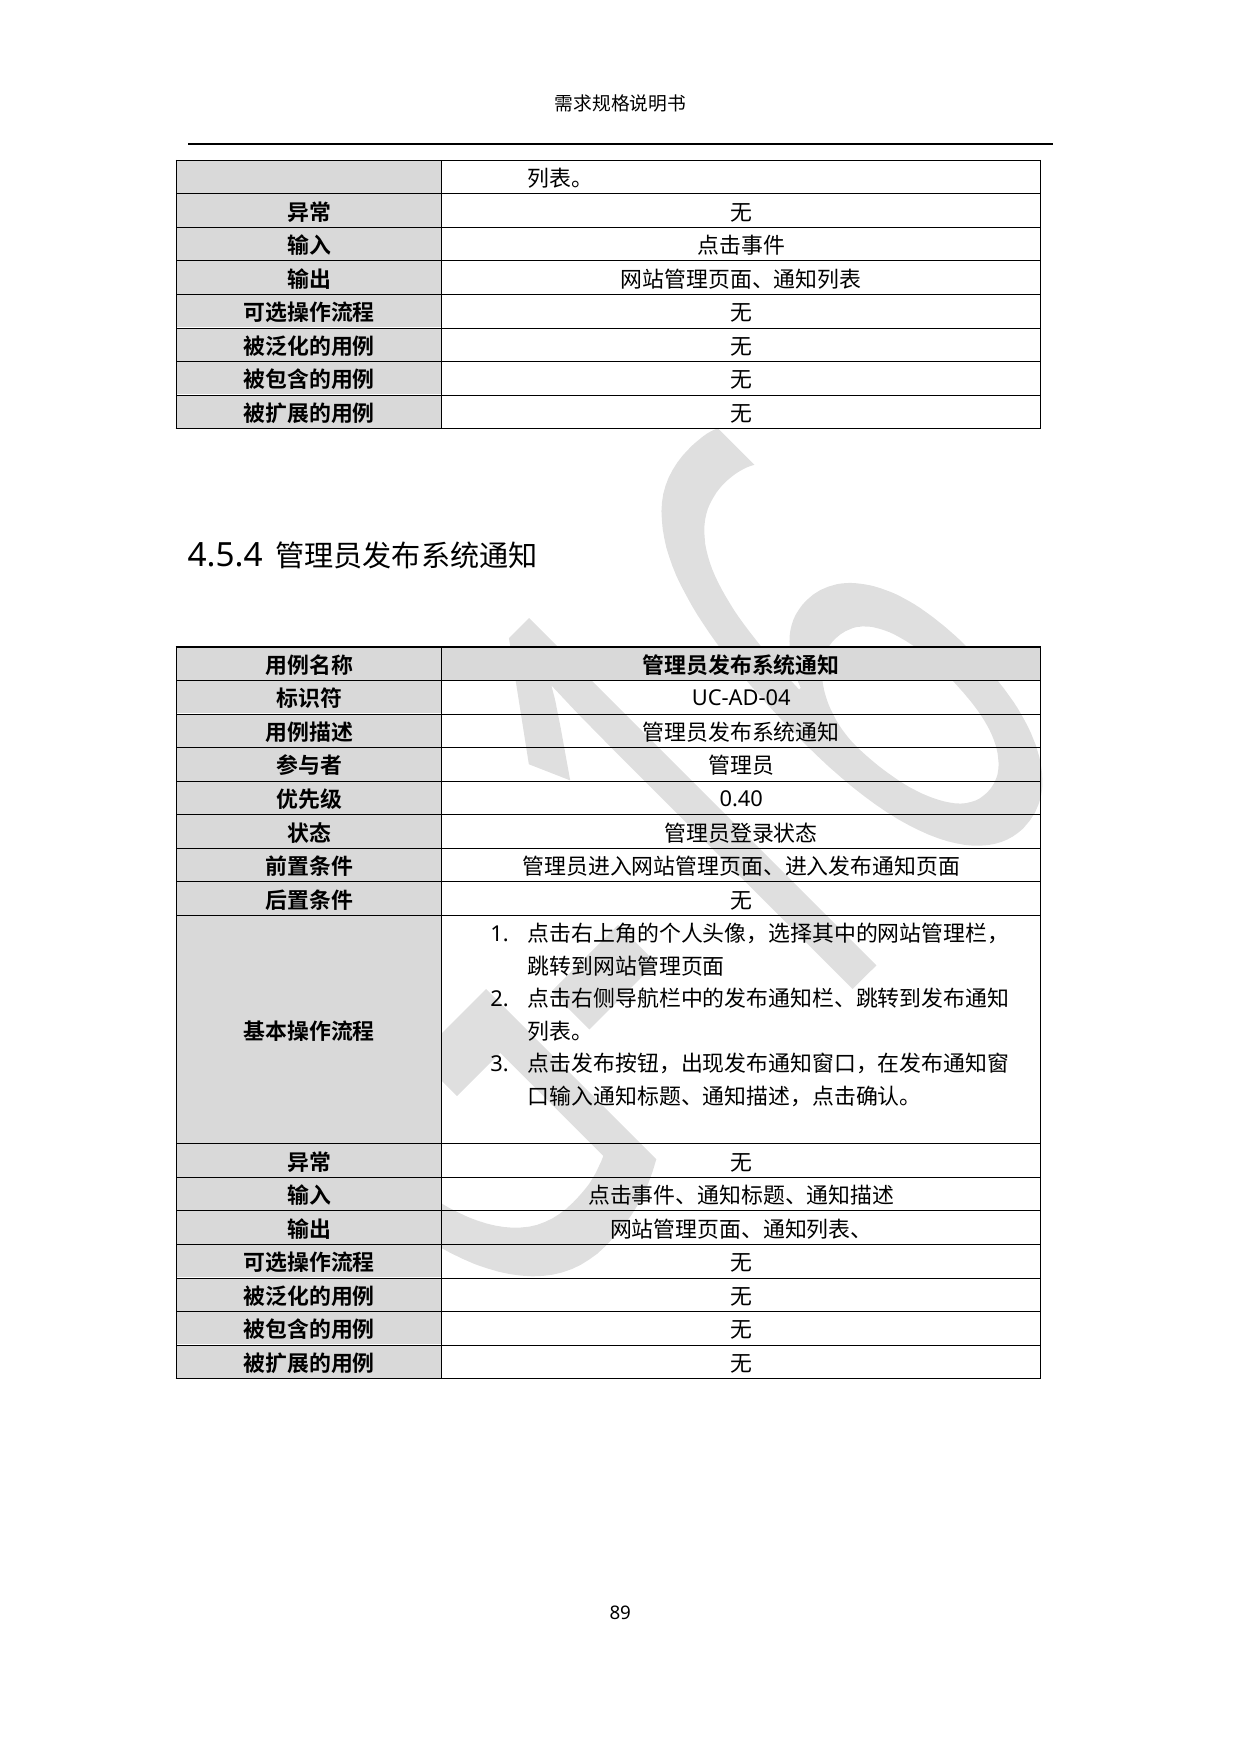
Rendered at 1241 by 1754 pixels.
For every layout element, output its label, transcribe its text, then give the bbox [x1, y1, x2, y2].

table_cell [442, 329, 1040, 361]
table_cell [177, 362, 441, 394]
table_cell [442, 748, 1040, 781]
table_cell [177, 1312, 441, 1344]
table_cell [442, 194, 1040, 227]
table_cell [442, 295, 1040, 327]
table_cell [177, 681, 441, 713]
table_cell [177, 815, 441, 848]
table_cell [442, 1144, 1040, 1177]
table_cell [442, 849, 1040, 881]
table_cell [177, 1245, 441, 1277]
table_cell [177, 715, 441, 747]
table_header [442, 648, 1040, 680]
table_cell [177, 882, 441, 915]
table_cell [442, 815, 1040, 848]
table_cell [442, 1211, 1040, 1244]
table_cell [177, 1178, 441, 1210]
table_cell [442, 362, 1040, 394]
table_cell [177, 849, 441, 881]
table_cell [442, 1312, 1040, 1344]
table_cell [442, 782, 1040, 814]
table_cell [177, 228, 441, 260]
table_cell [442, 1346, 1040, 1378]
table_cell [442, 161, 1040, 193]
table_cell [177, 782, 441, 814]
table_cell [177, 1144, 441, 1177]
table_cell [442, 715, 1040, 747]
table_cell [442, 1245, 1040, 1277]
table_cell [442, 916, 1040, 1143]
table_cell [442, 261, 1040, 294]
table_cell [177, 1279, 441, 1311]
subtitle 管理员发布系统通知 [187, 521, 1053, 586]
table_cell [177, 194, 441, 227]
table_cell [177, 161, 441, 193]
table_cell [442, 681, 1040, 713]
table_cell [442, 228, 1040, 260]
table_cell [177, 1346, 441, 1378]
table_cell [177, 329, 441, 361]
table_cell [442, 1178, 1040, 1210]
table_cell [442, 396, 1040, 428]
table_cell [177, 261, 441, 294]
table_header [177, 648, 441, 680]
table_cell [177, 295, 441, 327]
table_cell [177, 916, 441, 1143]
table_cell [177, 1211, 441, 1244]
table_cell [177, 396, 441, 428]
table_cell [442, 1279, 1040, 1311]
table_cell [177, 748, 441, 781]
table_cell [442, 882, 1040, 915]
